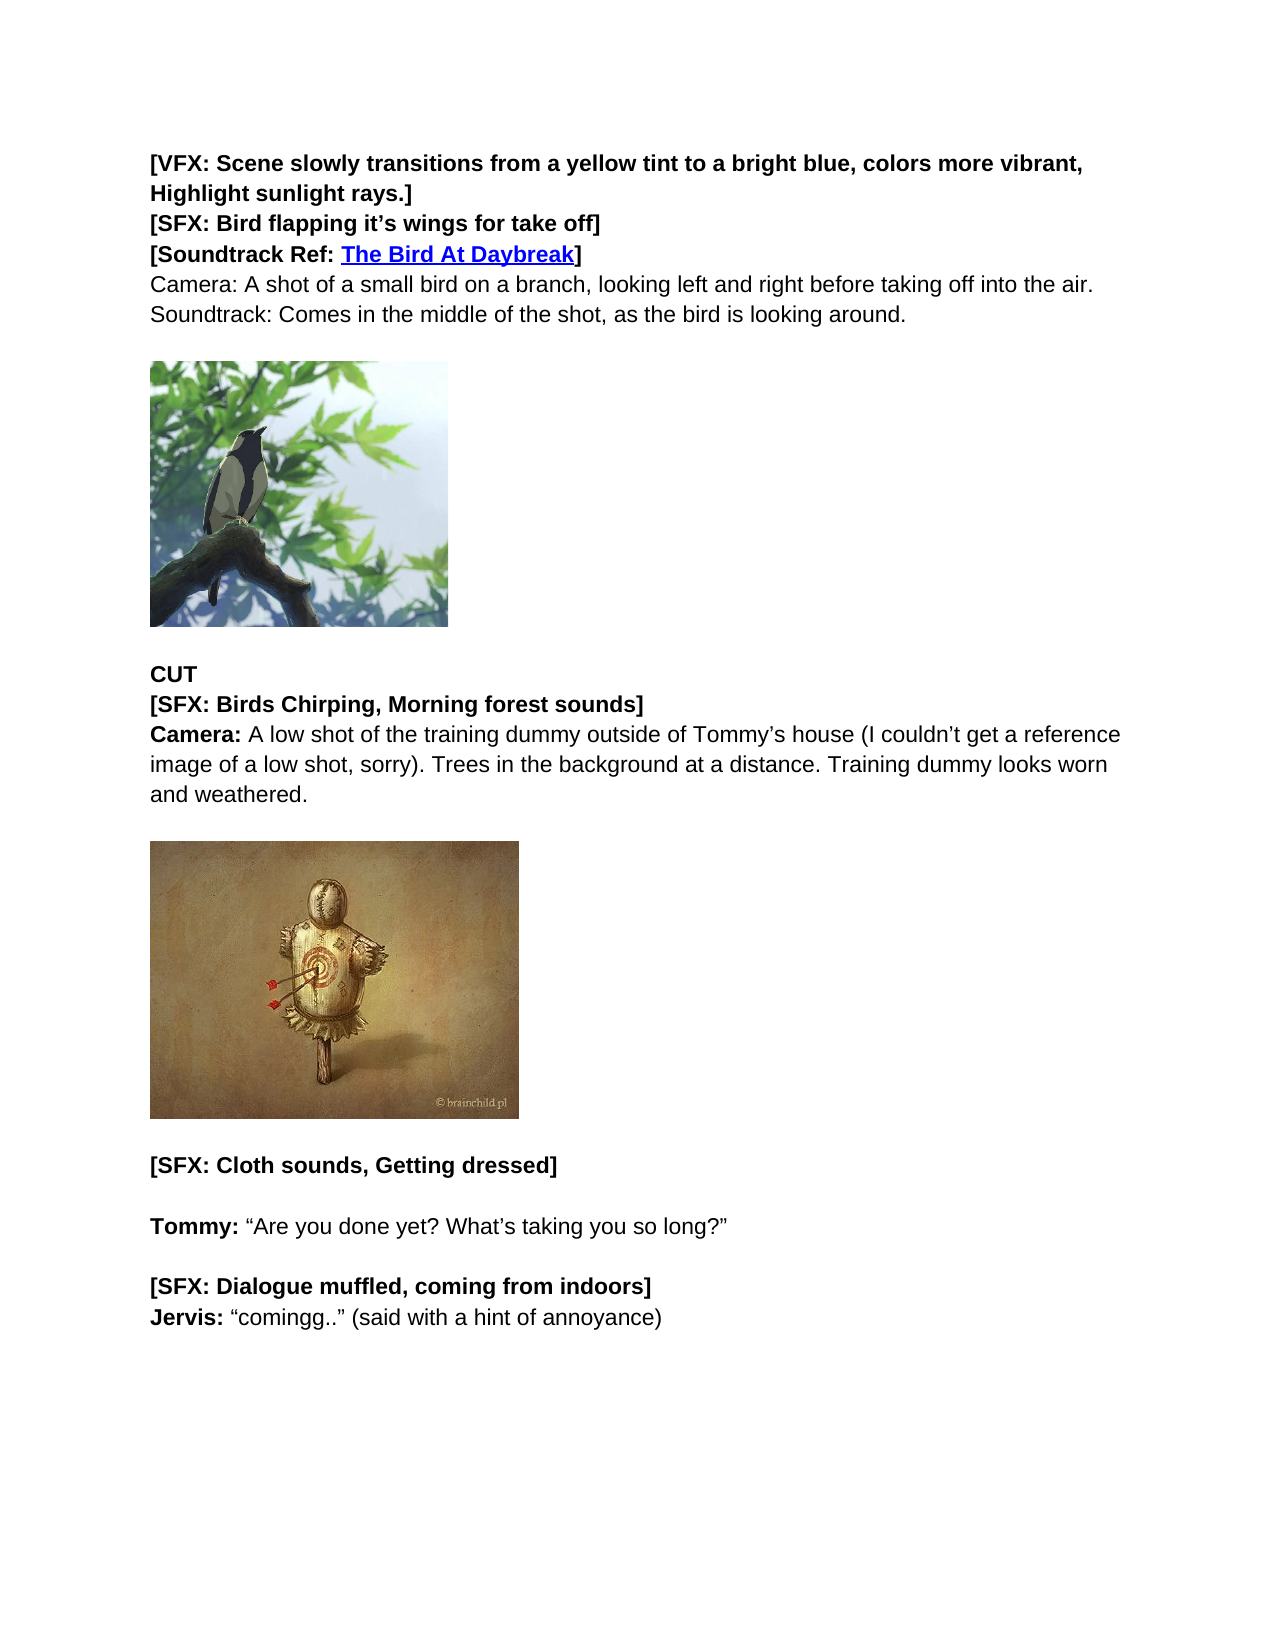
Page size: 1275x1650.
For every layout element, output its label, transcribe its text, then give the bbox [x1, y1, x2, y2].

text Jervis: “comingg..” (said with a hint of annoyance) [150, 1303, 1125, 1330]
text [VFX: Scene slowly transitions from a yellow tint to a bright blue, colors more vibrant, Highlight sunlight rays.] [150, 150, 1125, 207]
text CUT [150, 661, 1125, 687]
text [SFX: Birds Chirping, Morning forest sounds] [150, 691, 1125, 717]
text [SFX: Bird flapping it’s wings for take off] [150, 210, 1125, 237]
picture [150, 361, 449, 627]
text [Soundtrack Ref: The Bird At Daybreak] [150, 241, 1125, 267]
picture [150, 841, 519, 1119]
text Camera: A shot of a small bird on a branch, looking left and right before taking off into the air. [150, 271, 1125, 297]
text Soundtrack: Comes in the middle of the shot, as the bird is looking around. [150, 301, 1125, 327]
text Tommy: “Are you done yet? What’s taking you so long?” [150, 1213, 1125, 1239]
text [SFX: Cloth sounds, Getting dressed] [150, 1152, 1125, 1179]
text Camera: A low shot of the training dummy outside of Tommy’s house (I couldn’t get a reference image of a low shot, sorry). Trees in the background at a distance. Training dummy looks worn and weathered. [150, 721, 1125, 808]
text [SFX: Dialogue muffled, coming from indoors] [150, 1273, 1125, 1299]
